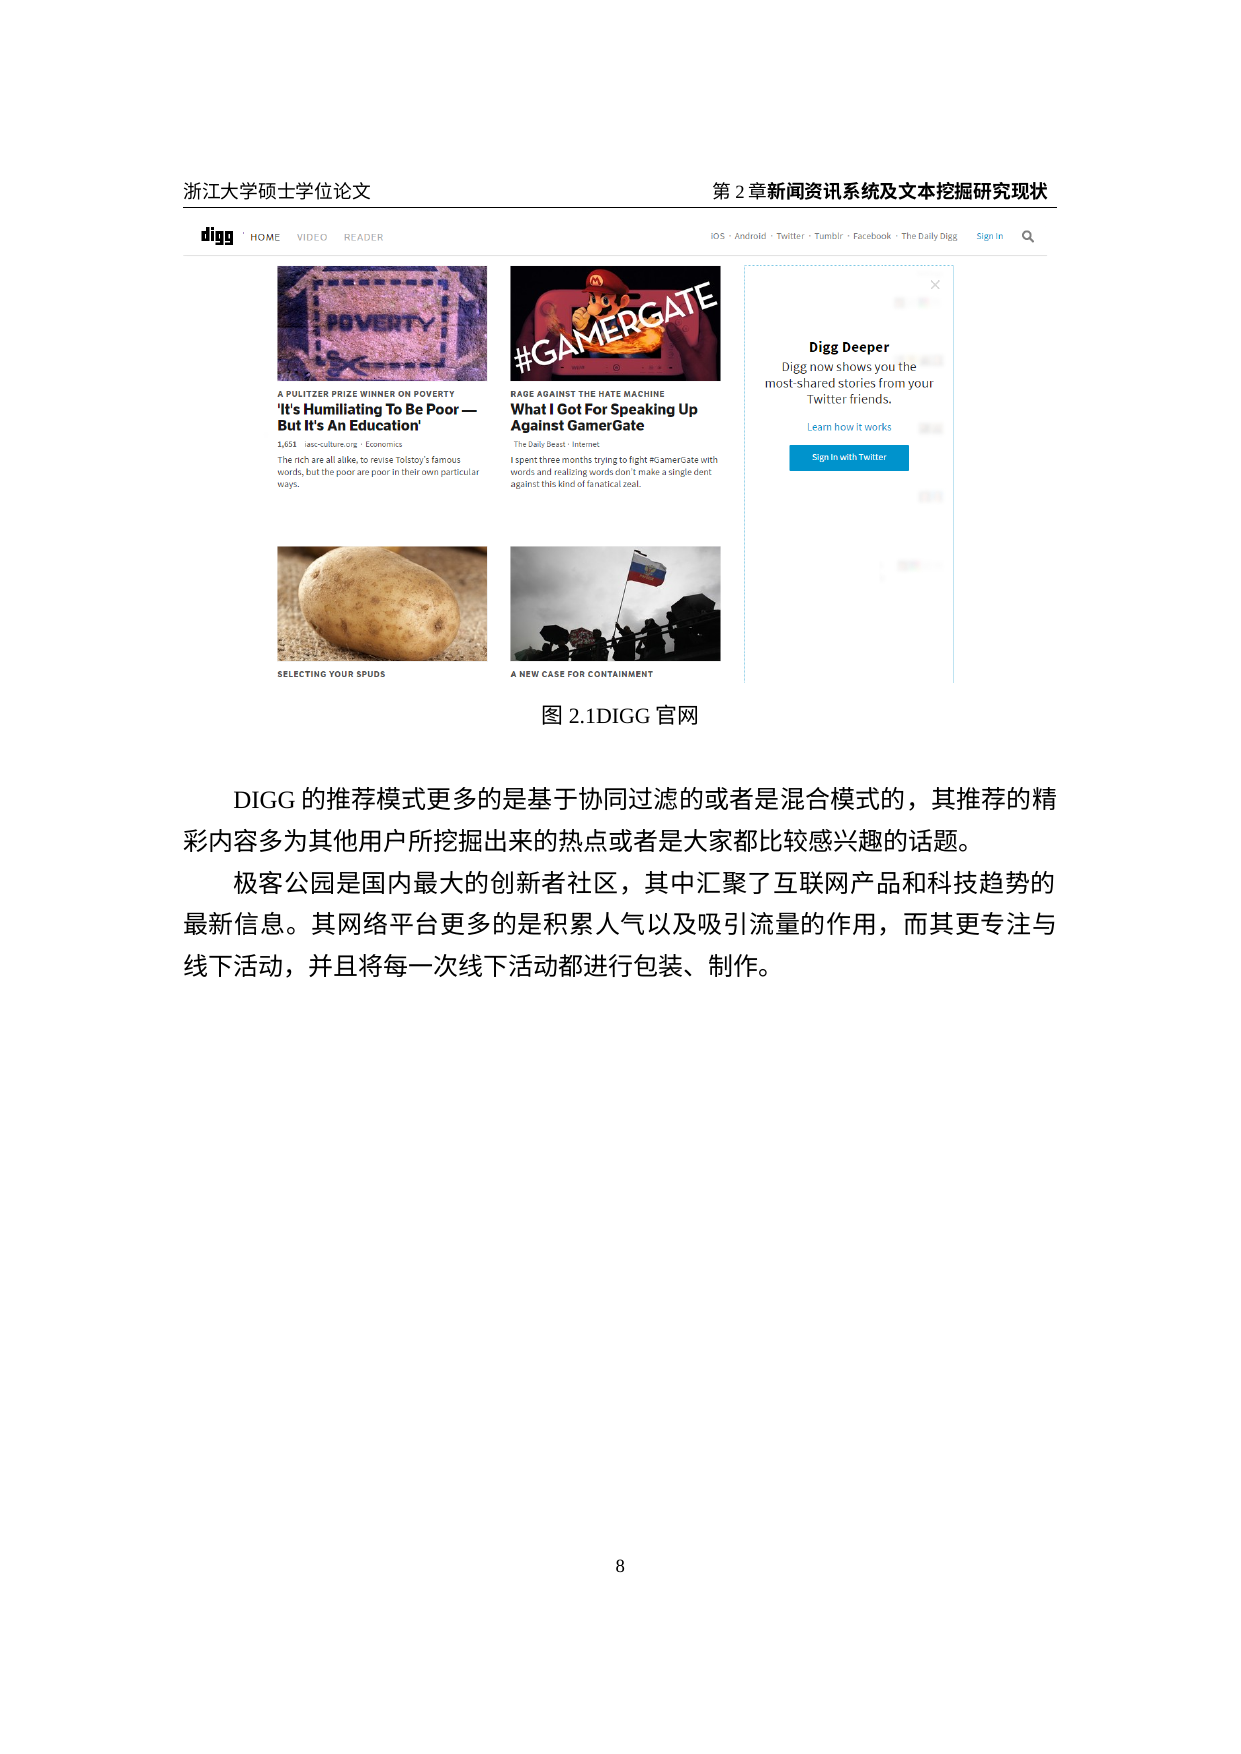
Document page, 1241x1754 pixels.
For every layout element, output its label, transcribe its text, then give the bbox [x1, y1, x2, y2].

text 图 2.1DIGG官网 [183, 698, 1057, 730]
text DIGG的推荐模式更多的是基于协同过滤的或者是混合模式的，其推荐的精彩内容多为其他用户所挖掘出来的热点或者是大家都比较感兴趣的话题。 [183, 776, 1057, 859]
picture [183, 218, 1048, 683]
text 极客公园是国内最大的创新者社区，其中汇聚了互联网产品和科技趋势的最新信息。其网络平台更多的是积累人气以及吸引流量的作用，而其更专注与线下活动，并且将每一次线下活动都进行包装、制作。 [183, 859, 1057, 984]
